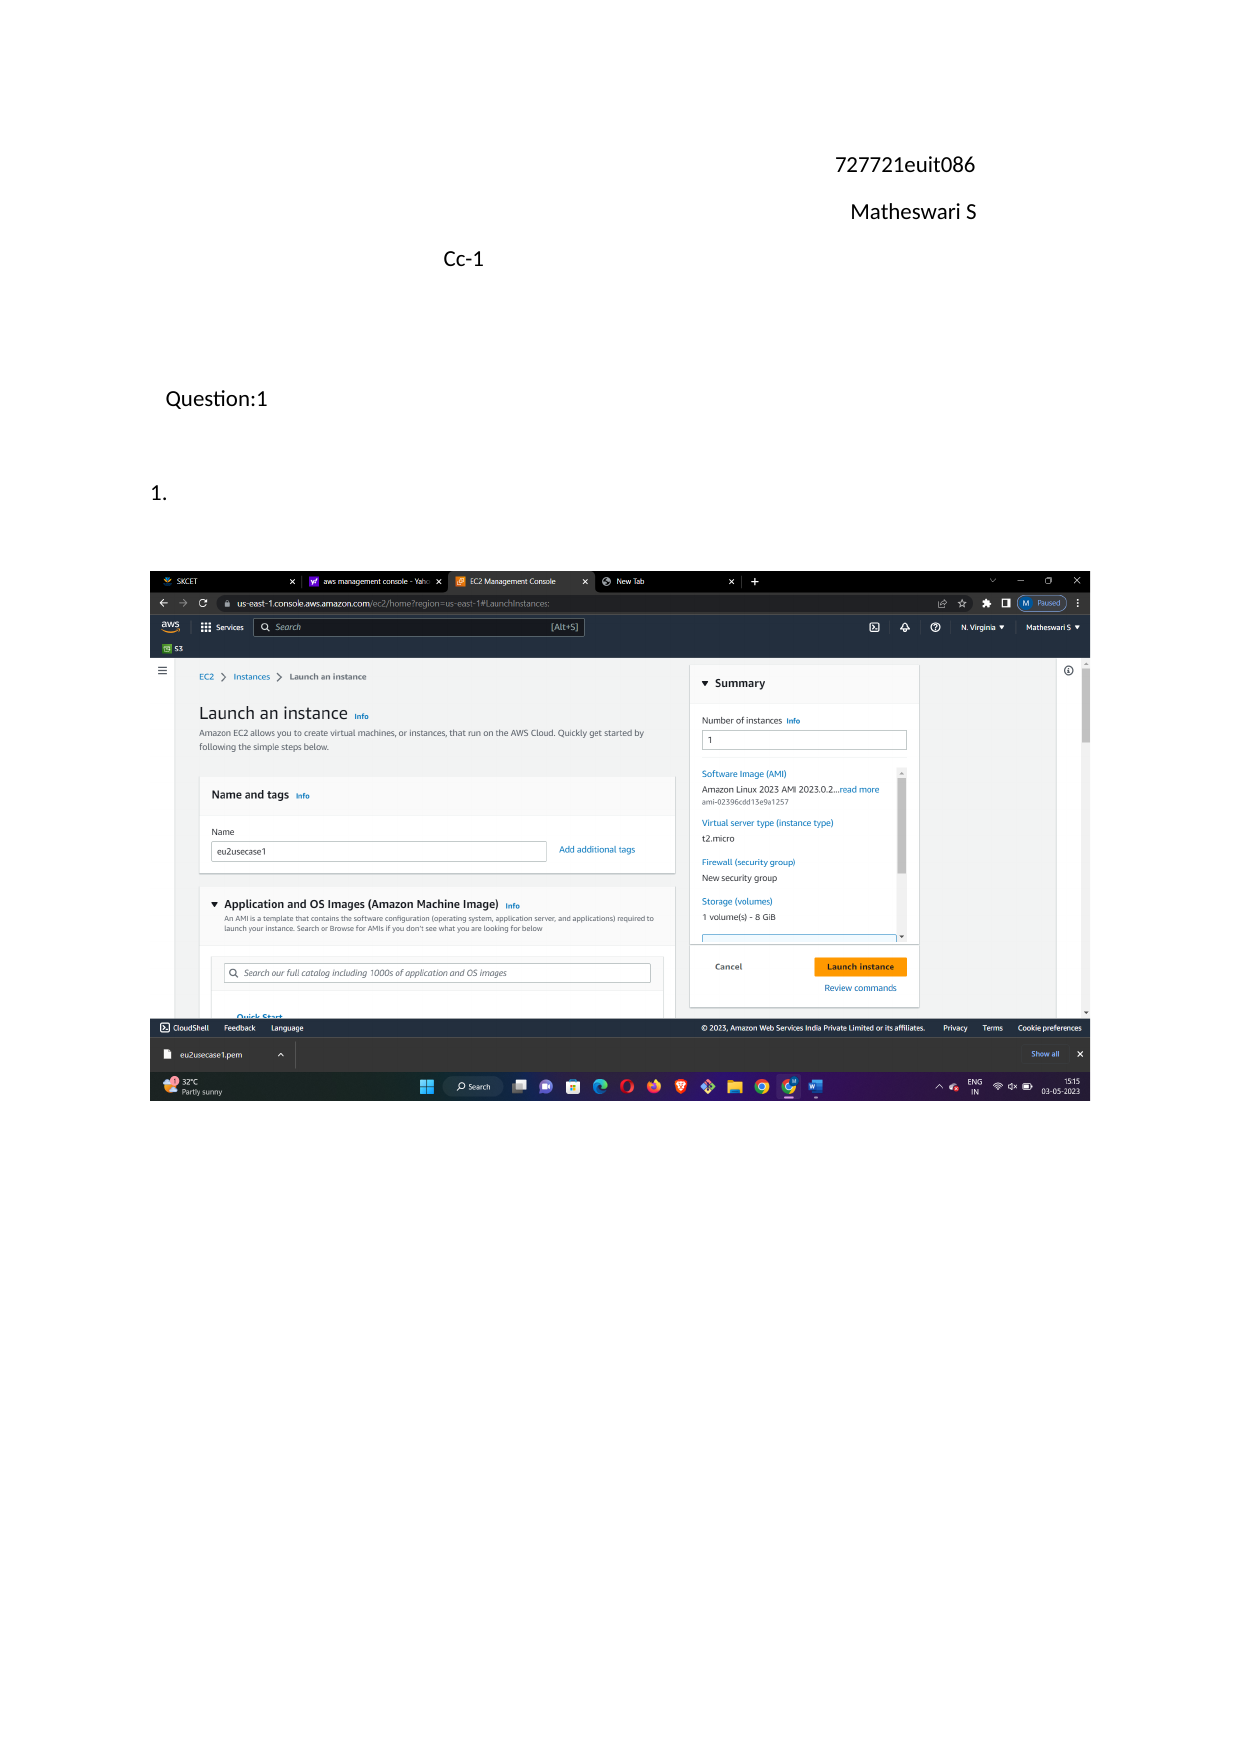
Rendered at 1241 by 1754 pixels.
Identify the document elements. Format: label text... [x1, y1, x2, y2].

text Matheswari S [150, 197, 1090, 225]
text Question:1 [150, 384, 1090, 412]
picture [150, 571, 1091, 1101]
text Cc-1 [150, 244, 1090, 272]
text 1. [150, 478, 1090, 506]
text 727721euit086 [150, 150, 1090, 178]
